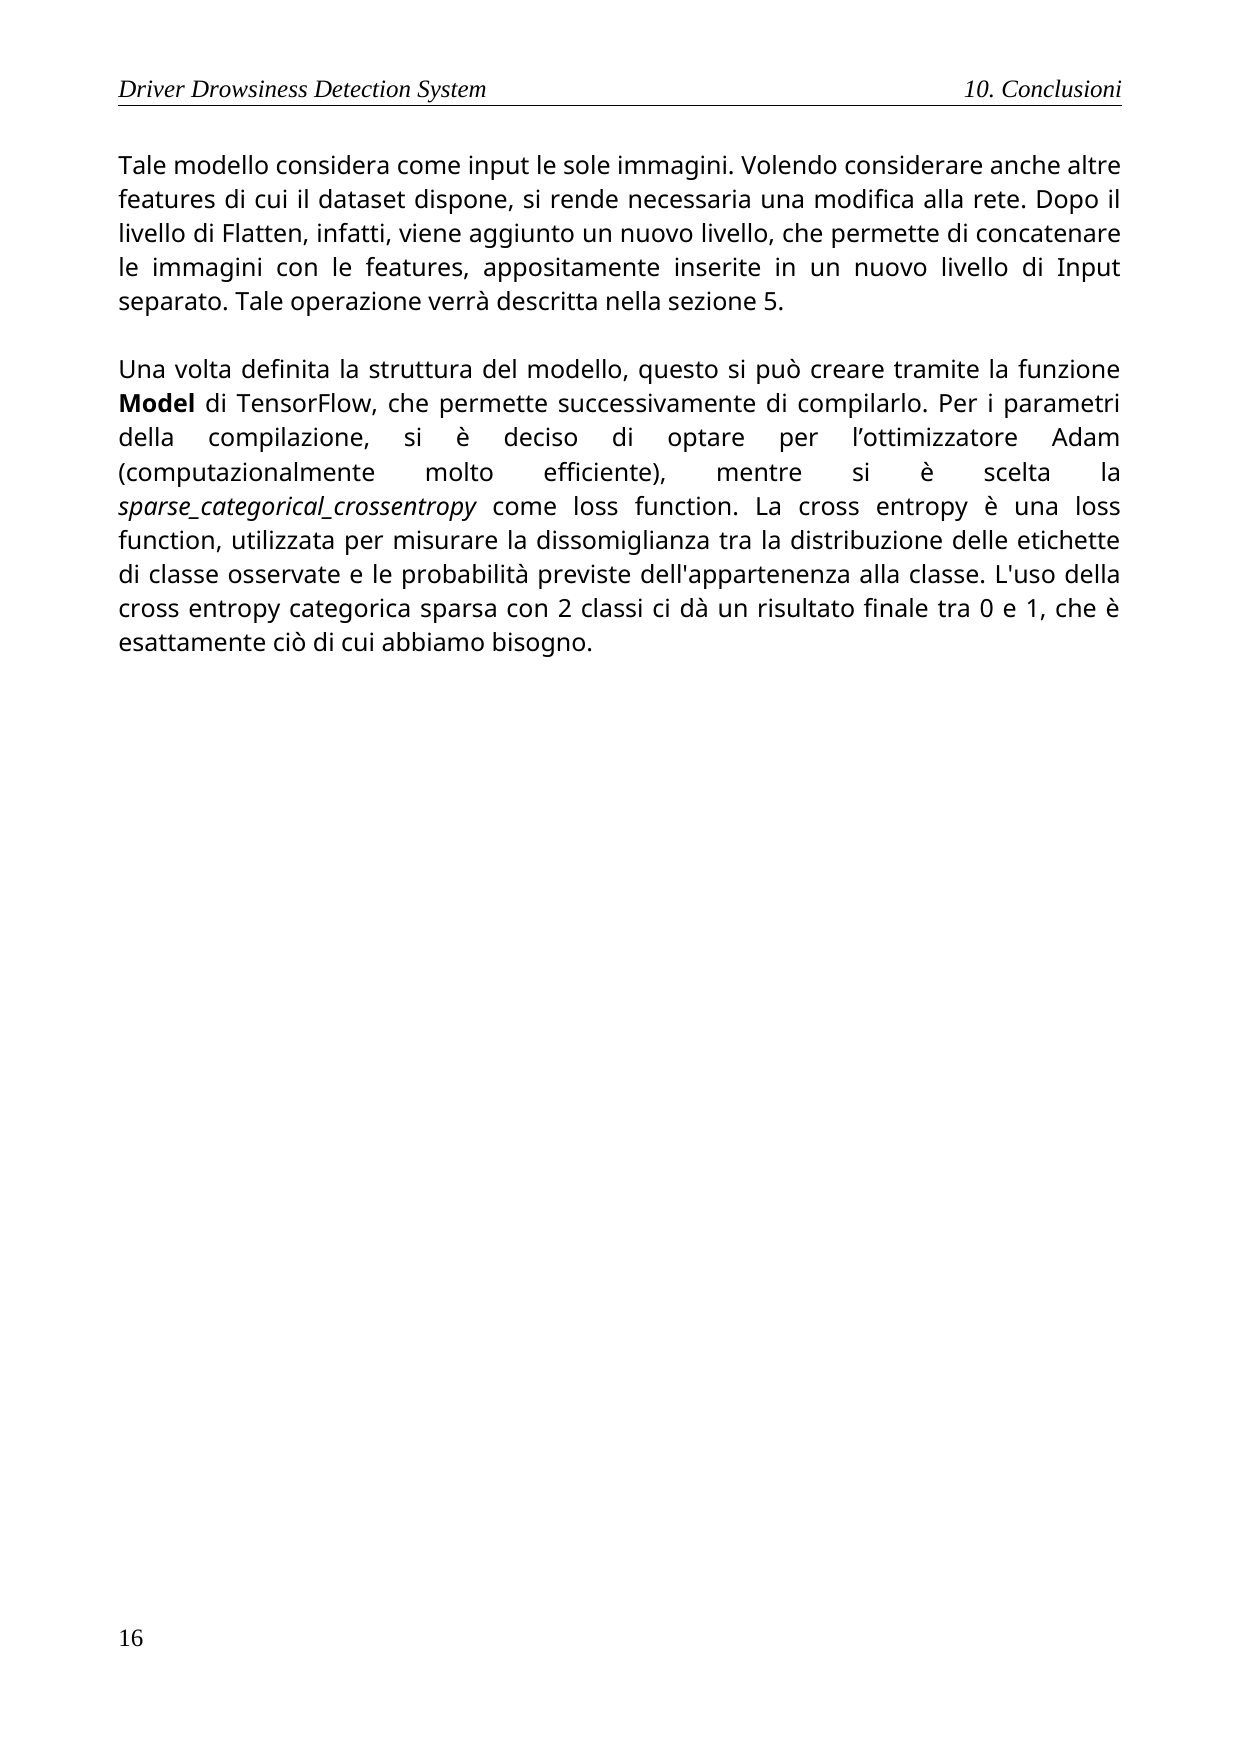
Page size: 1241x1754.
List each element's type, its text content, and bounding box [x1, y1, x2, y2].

text Una volta definita la struttura del modello, questo si può creare tramite la funzione Model di TensorFlow, che permette successivamente di compilarlo. Per i parametri della compilazione, si è deciso di optare per l’ottimizzatore Adam (computazionalmente molto efficiente), mentre si è scelta la sparse_categorical_crossentropy come loss function. La cross entropy è una loss function, utilizzata per misurare la dissomiglianza tra la distribuzione delle etichette di classe osservate e le probabilità previste dell'appartenenza alla classe. L'uso della cross entropy categorica sparsa con 2 classi ci dà un risultato finale tra 0 e 1, che è esattamente ciò di cui abbiamo bisogno. [118, 352, 1122, 658]
text Tale modello considera come input le sole immagini. Volendo considerare anche altre features di cui il dataset dispone, si rende necessaria una modifica alla rete. Dopo il livello di Flatten, infatti, viene aggiunto un nuovo livello, che permette di concatenare le immagini con le features, appositamente inserite in un nuovo livello di Input separato. Tale operazione verrà descritta nella sezione 5. [118, 148, 1122, 318]
